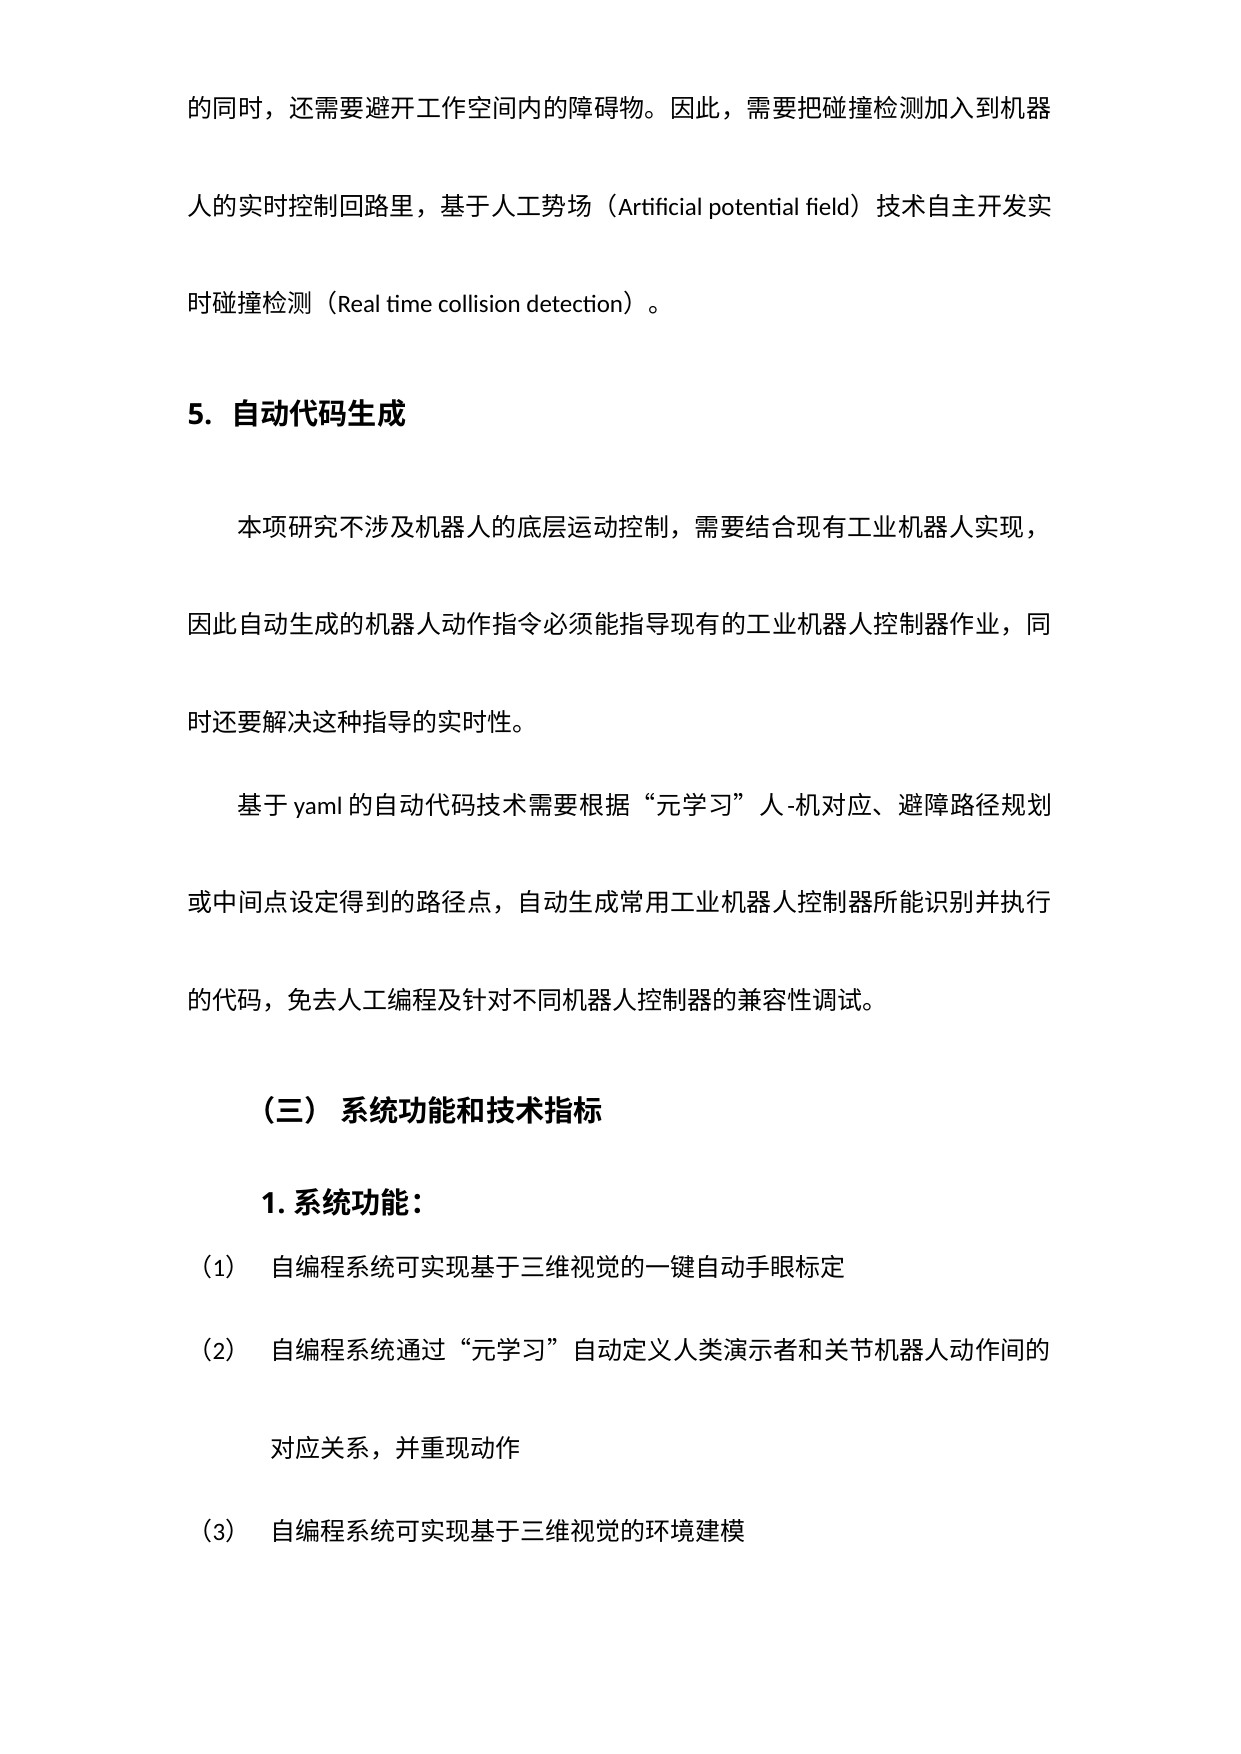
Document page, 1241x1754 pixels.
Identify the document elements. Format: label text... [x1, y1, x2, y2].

list 自编程系统可实现基于三维视觉的环境建模 [187, 1497, 1053, 1562]
list 自编程系统可实现基于三维视觉的一键自动手眼标定 [187, 1233, 1053, 1298]
text 本项研究不涉及机器人的底层运动控制，需要结合现有工业机器人实现，因此自动生成的机器人动作指令必须能指导现有的工业机器人控制器作业，同时还要解决这种指导的实时性。 [187, 493, 1053, 753]
subtitle （三） 系统功能和技术指标 [187, 1076, 1053, 1141]
text 基于yaml的自动代码技术需要根据“元学习”人-机对应、避障路径规划或中间点设定得到的路径点，自动生成常用工业机器人控制器所能识别并执行的代码，免去人工编程及针对不同机器人控制器的兼容性调试。 [187, 771, 1053, 1031]
subtitle 自动代码生成 [187, 379, 1053, 444]
subtitle 1. 系统功能： [202, 1168, 1053, 1233]
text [187, 74, 1053, 334]
list 自编程系统通过“元学习”自动定义人类演示者和关节机器人动作间的对应关系，并重现动作 [187, 1316, 1053, 1479]
